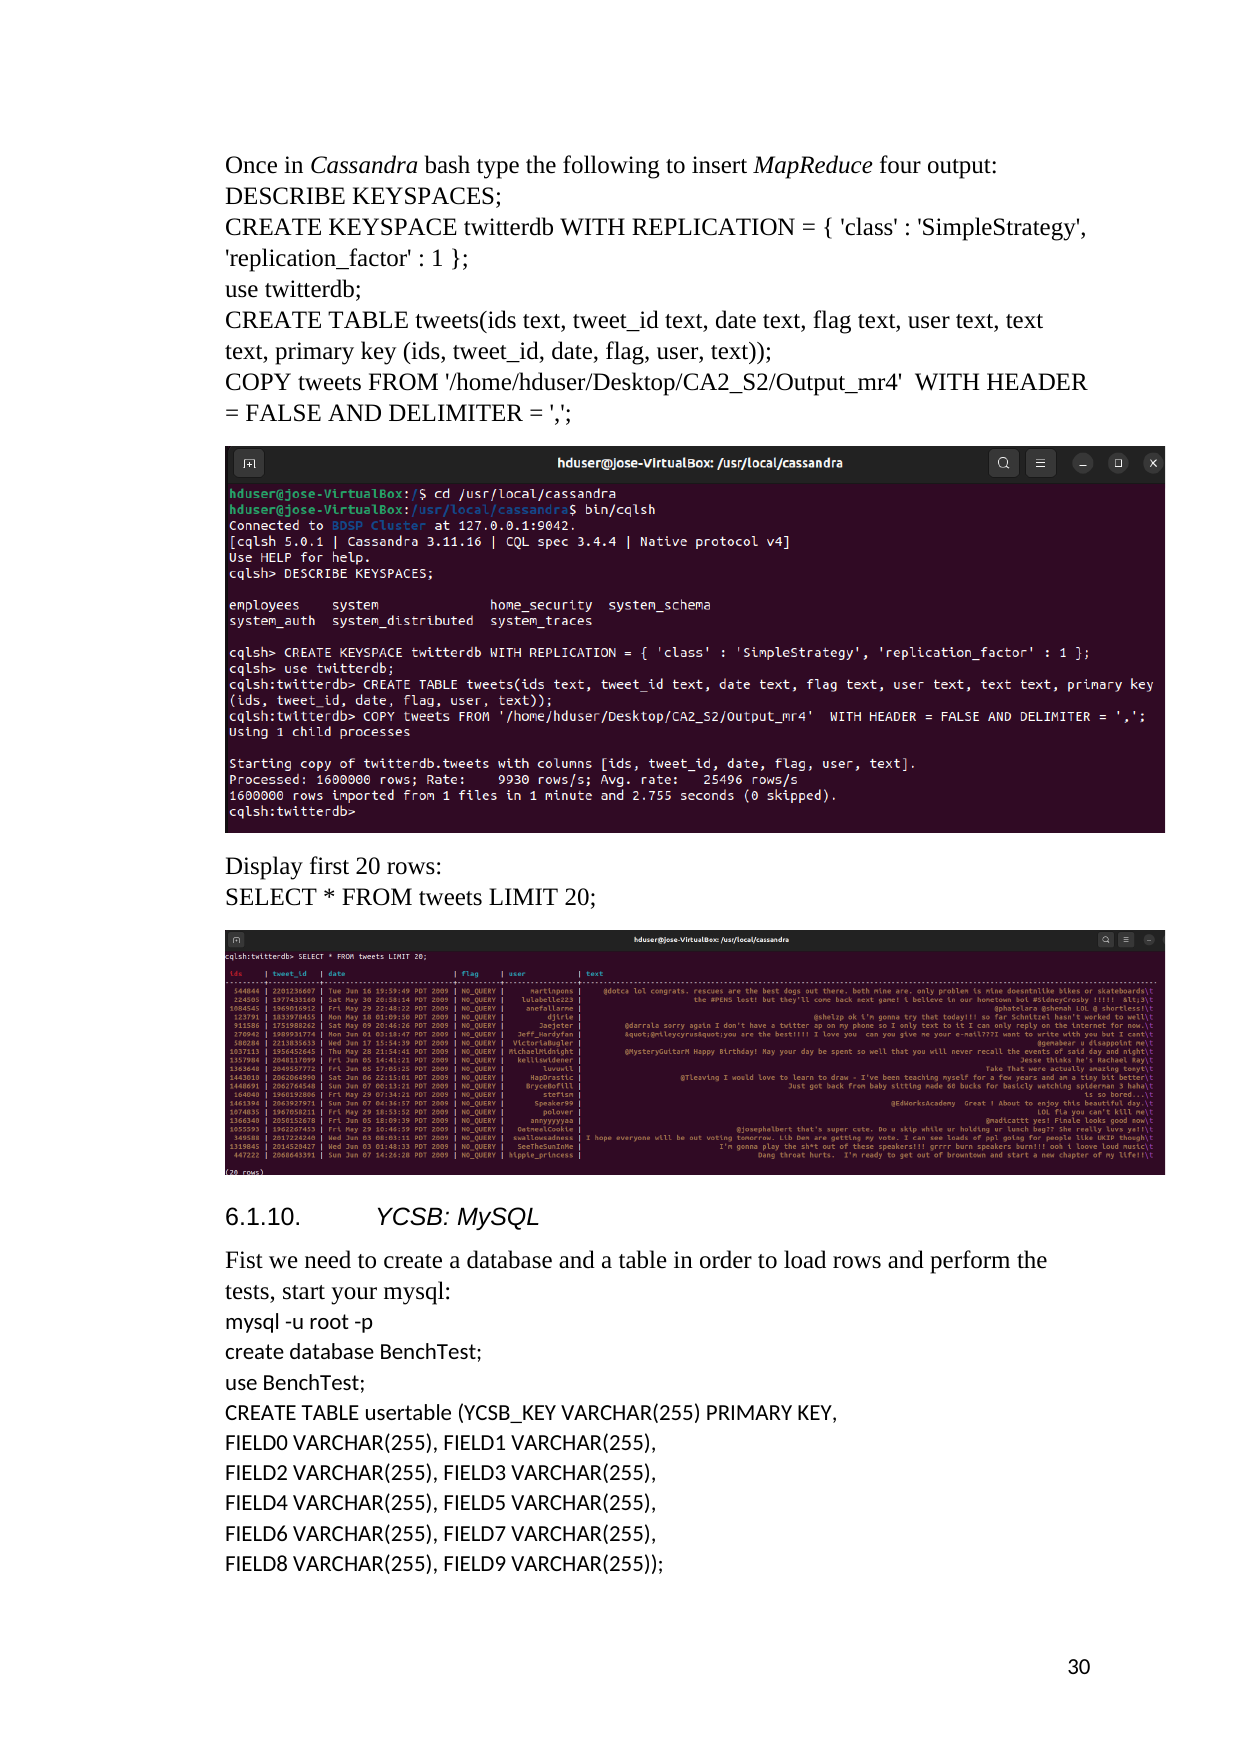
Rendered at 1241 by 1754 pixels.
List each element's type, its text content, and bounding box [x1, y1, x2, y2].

picture [225, 930, 1166, 1175]
text Fist we need to create a database and a table in order to load rows and perform the tests, start your mysql: mysql -u root -p create database BenchTest; use BenchTest; CREATE TABLE usertable (YCSB_KEY VARCHAR(255) PRIMARY KEY, FIELD0 VARCHAR(255), FIELD1 VARCHAR(255), FIELD2 VARCHAR(255), FIELD3 VARCHAR(255), FIELD4 VARCHAR(255), FIELD5 VARCHAR(255), FIELD6 VARCHAR(255), FIELD7 VARCHAR(255), FIELD8 VARCHAR(255), FIELD9 VARCHAR(255)); [225, 1245, 1090, 1577]
subtitle YCSB: MySQL [225, 1202, 1090, 1231]
text Once in Cassandra bash type the following to insert MapReduce four output: DESCRIBE KEYSPACES; CREATE KEYSPACE twitterdb WITH REPLICATION = { 'class' : 'SimpleStrategy', 'replication_factor' : 1 }; use twitterdb; CREATE TABLE tweets(ids text, tweet_id text, date text, flag text, user text, text text, primary key (ids, tweet_id, date, flag, user, text)); COPY tweets FROM '/home/hduser/Desktop/CA2_S2/Output_mr4' WITH HEADER = FALSE AND DELIMITER = ','; [225, 150, 1090, 427]
text Display first 20 rows: SELECT * FROM tweets LIMIT 20; [225, 851, 1090, 911]
picture [225, 446, 1166, 833]
